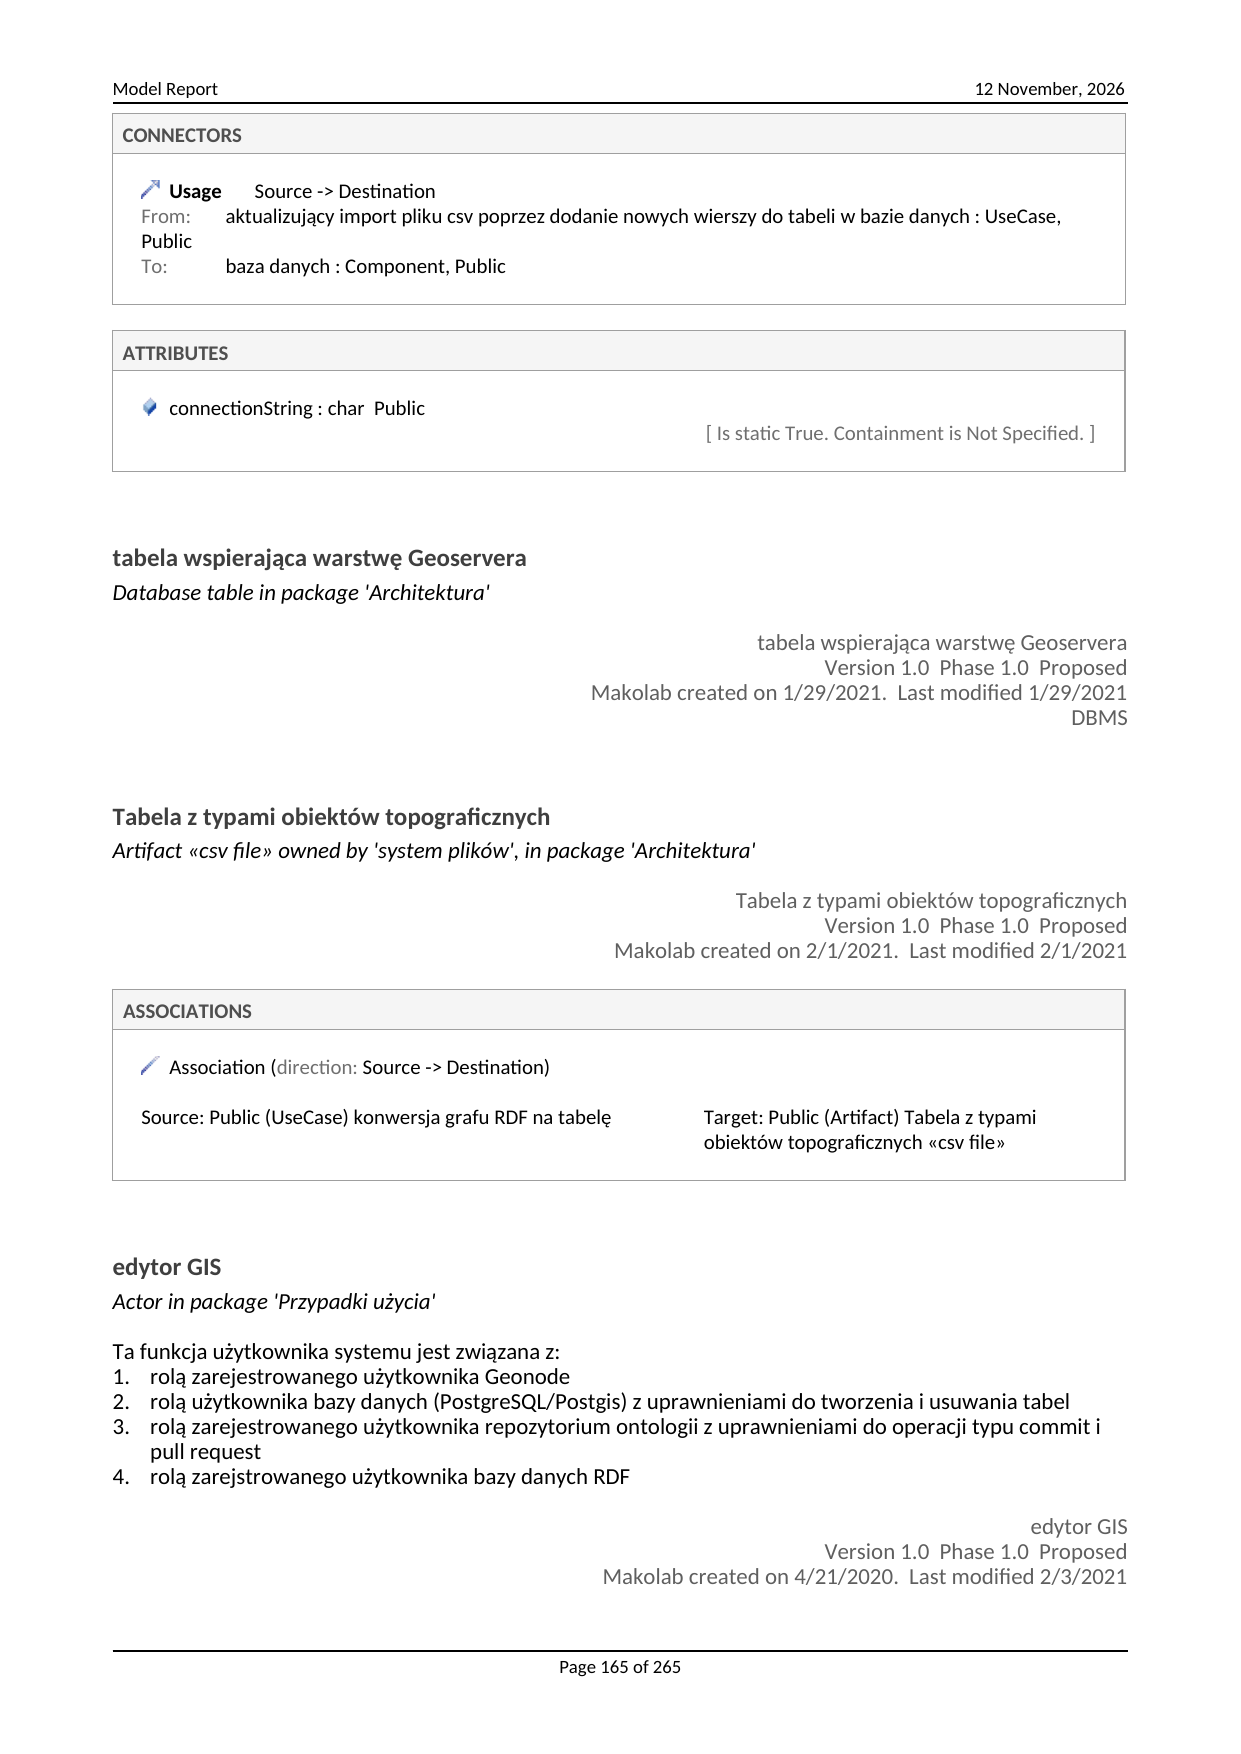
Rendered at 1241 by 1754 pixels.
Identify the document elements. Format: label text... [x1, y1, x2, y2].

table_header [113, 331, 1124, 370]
picture [141, 397, 160, 416]
list rolą zarejestrowanego użytkownika Geonode [112, 1364, 1128, 1389]
text tabela wspierająca warstwę Geoservera [112, 630, 1128, 655]
text DBMS [112, 705, 1128, 730]
list rolą zarejstrowanego użytkownika bazy danych RDF [112, 1464, 1128, 1489]
subtitle edytor GIS [112, 1256, 1128, 1281]
text Version 1.0 Phase 1.0 Proposed [112, 1539, 1128, 1564]
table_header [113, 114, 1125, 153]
list rolą zarejestrowanego użytkownika repozytorium ontologii z uprawnieniami do operacji typu commit i pull request [112, 1414, 1128, 1464]
text Tabela z typami obiektów topograficznych [112, 888, 1128, 913]
text Database table in package 'Architektura' [112, 580, 1128, 605]
text Artifact «csv file» owned by 'system plików', in package 'Architektura' [112, 838, 1128, 863]
list rolą użytkownika bazy danych (PostgreSQL/Postgis) z uprawnieniami do tworzenia i usuwania tabel [112, 1389, 1128, 1414]
subtitle tabela wspierająca warstwę Geoservera [112, 547, 1128, 572]
text Version 1.0 Phase 1.0 Proposed [112, 655, 1128, 680]
text Actor in package 'Przypadki użycia' [112, 1289, 1128, 1314]
text Ta funkcja użytkownika systemu jest związana z: [112, 1339, 1128, 1364]
subtitle Tabela z typami obiektów topograficznych [112, 805, 1128, 830]
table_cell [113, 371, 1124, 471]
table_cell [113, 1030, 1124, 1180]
picture [141, 1056, 160, 1075]
text Version 1.0 Phase 1.0 Proposed [112, 913, 1128, 938]
text Makolab created on 1/29/2021. Last modified 1/29/2021 [112, 680, 1128, 705]
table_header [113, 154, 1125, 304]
picture [141, 180, 160, 199]
text edytor GIS [112, 1514, 1128, 1539]
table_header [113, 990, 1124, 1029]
text Makolab created on 2/1/2021. Last modified 2/1/2021 [112, 938, 1128, 963]
text Makolab created on 4/21/2020. Last modified 2/3/2021 [112, 1564, 1128, 1589]
